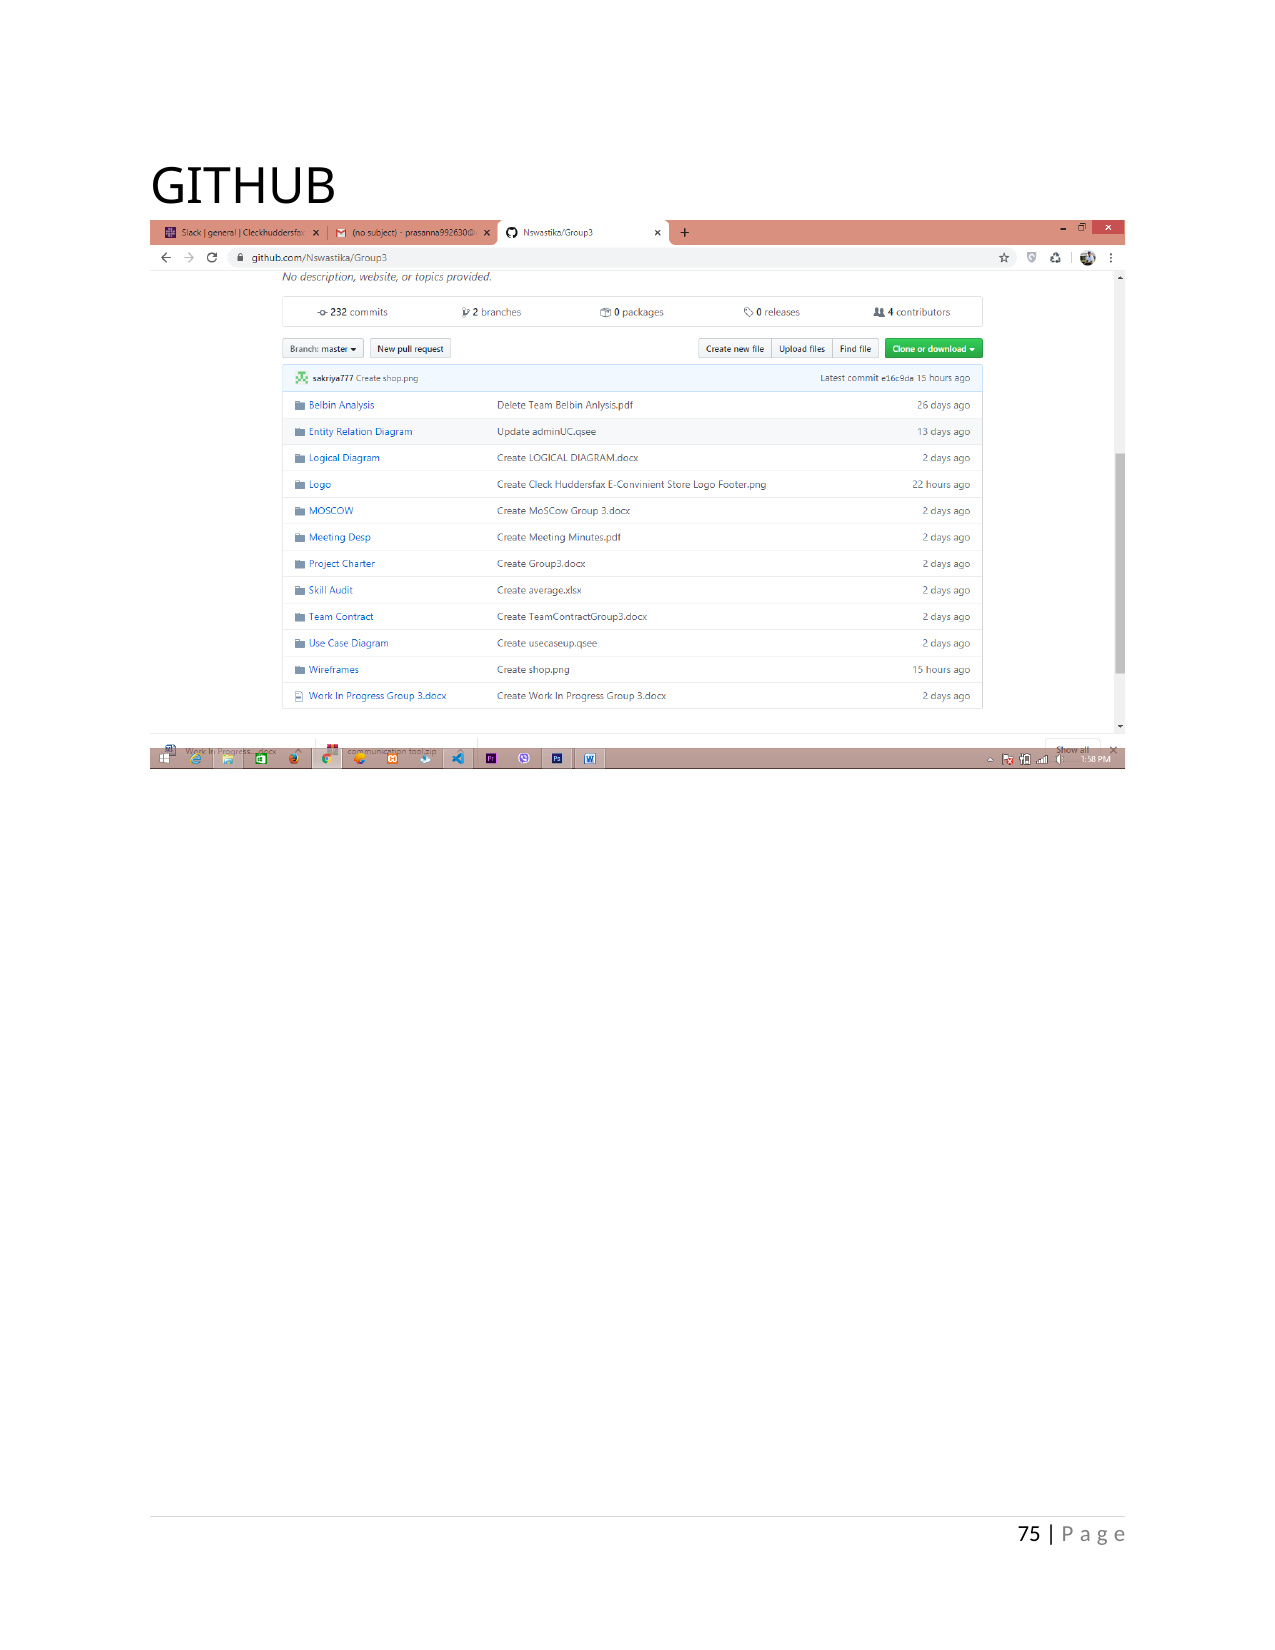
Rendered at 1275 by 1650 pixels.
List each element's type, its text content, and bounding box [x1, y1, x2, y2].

picture [150, 220, 1125, 769]
text GITHUB [150, 150, 1125, 220]
